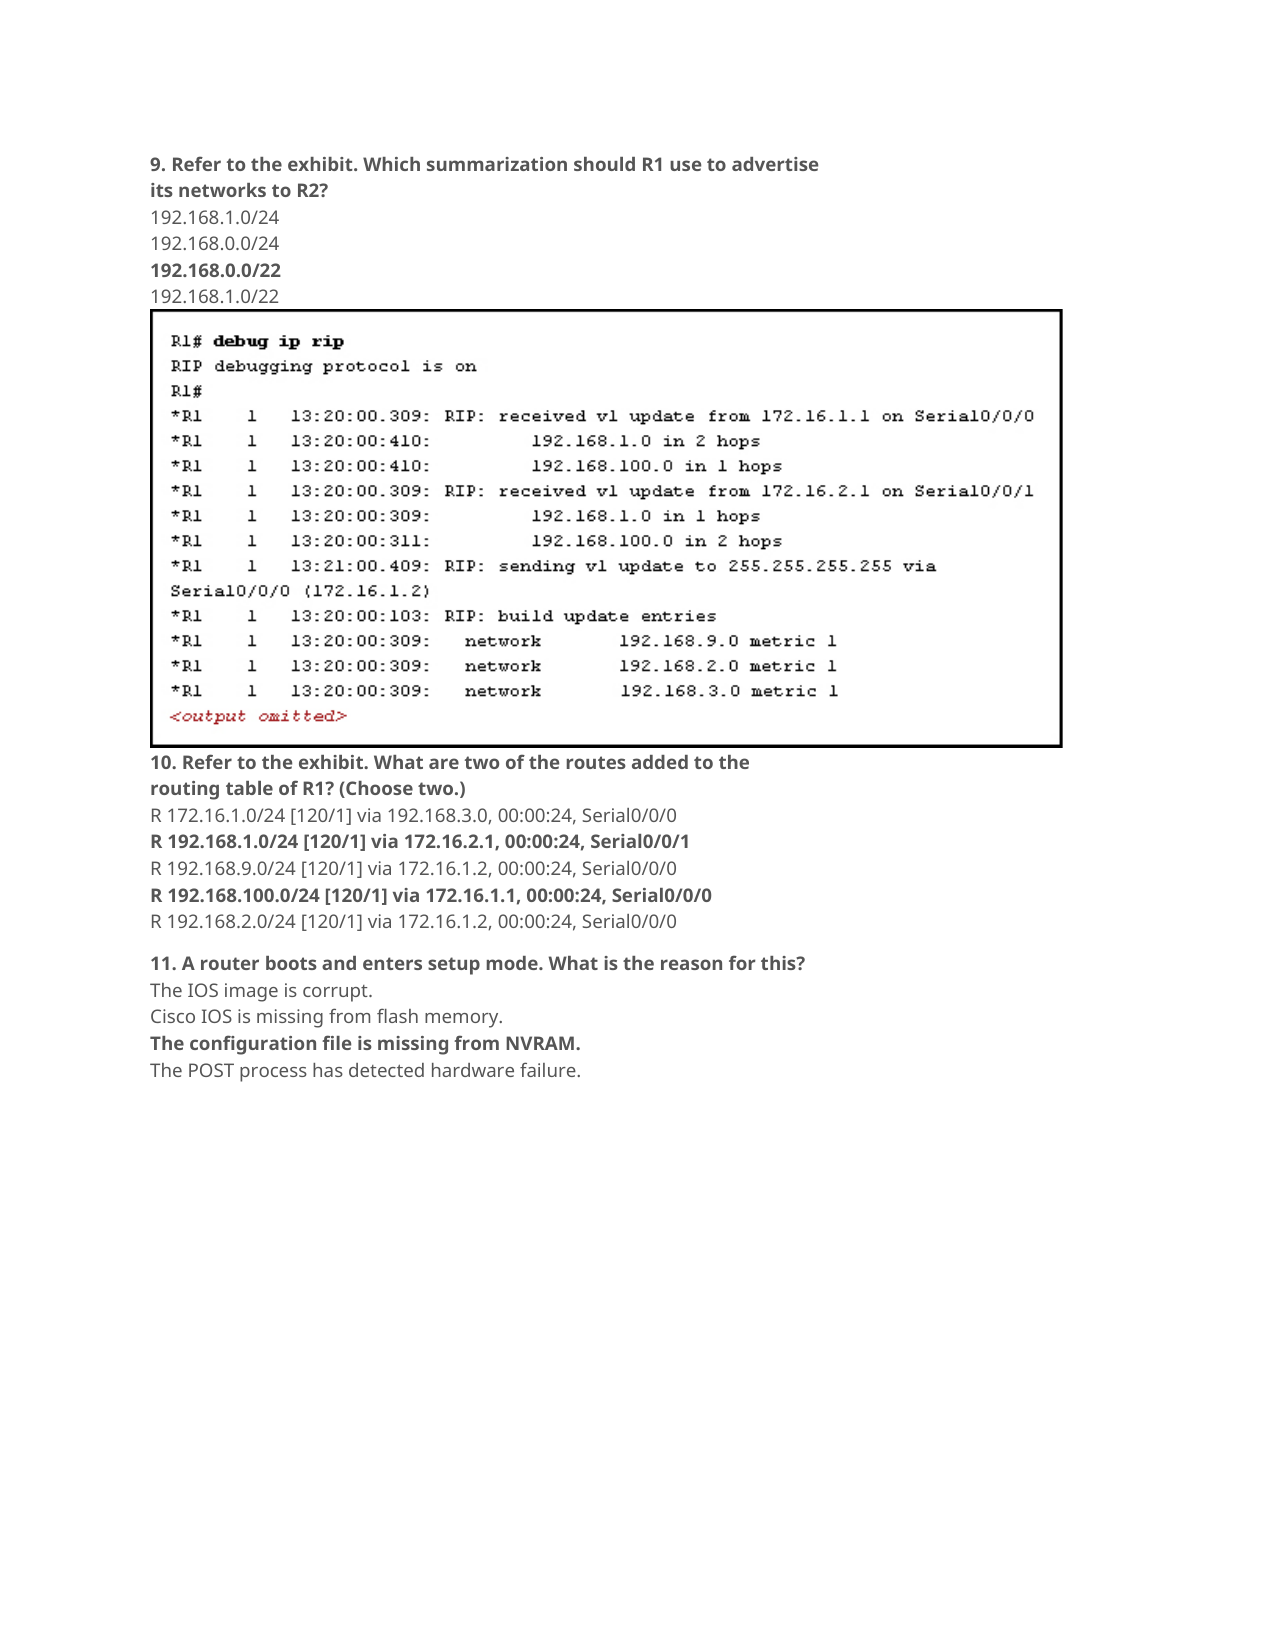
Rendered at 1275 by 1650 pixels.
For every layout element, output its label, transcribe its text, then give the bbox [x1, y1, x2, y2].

text 11. A router boots and enters setup mode. What is the reason for this? The IOS image is corrupt. Cisco IOS is missing from flash memory. The configuration file is missing from NVRAM. The POST process has detected hardware failure. 12. Refer to the exhibit. A router learns a route to the 192.168.6.0 network, as shown in the output of the show ip rip database command. However, upon running the show ip route command, the network administrator sees that the router has installed a different route to the 192.168.6.0 network learned via EIGRP. What could be the reason for the missing RIP route? Compared to RIP, EIGRP has a lower administrative distance. Compared to EIGRP, RIP has a higher metric value for the route. Compared to RIP, the EIGRP route has fewer hops. Compared to RIP, EIGRP has a faster update timer. [150, 949, 1125, 1082]
picture [150, 309, 1063, 748]
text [150, 150, 1125, 934]
